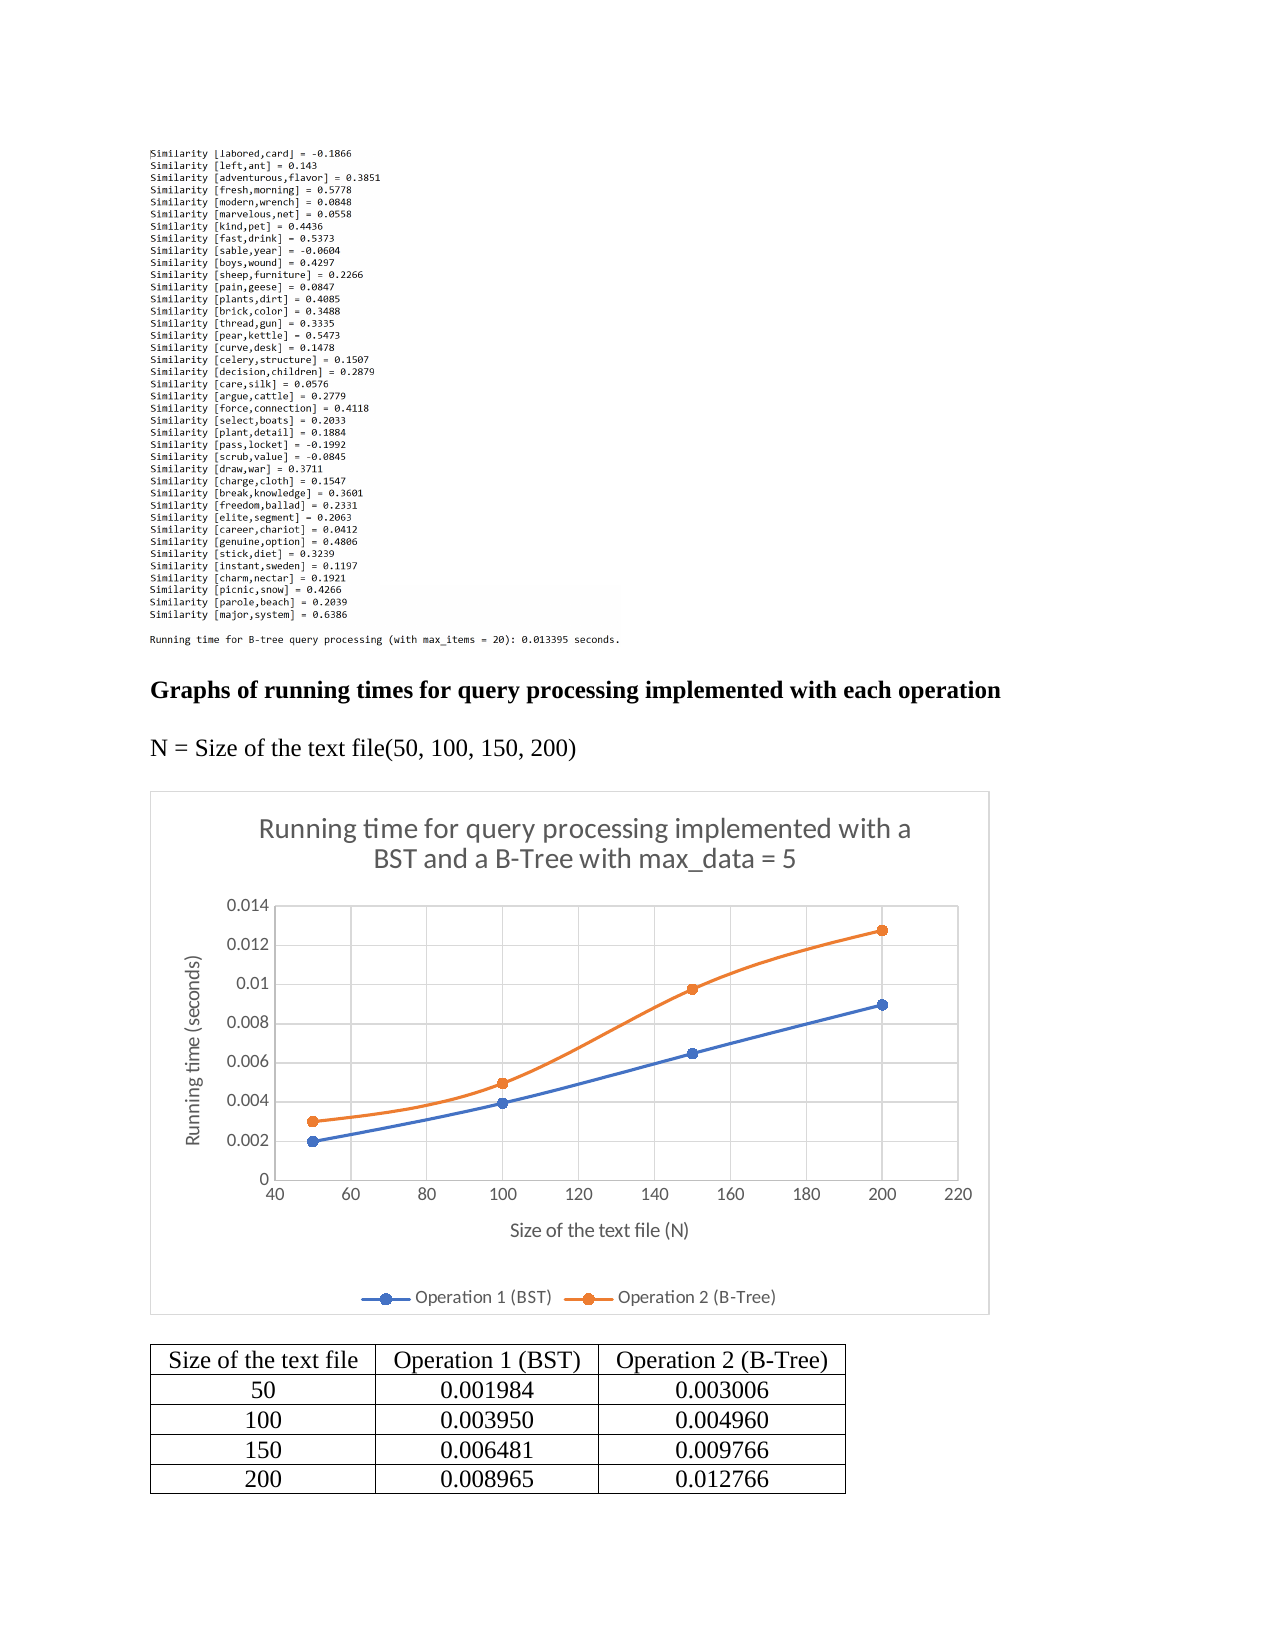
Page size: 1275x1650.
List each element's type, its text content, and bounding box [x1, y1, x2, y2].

table_cell 0.008965 [376, 1465, 598, 1493]
table_cell 0.012766 [599, 1465, 845, 1493]
table_cell 50 [151, 1375, 375, 1404]
table_header Size of the text file [151, 1345, 375, 1374]
table_cell 200 [151, 1465, 375, 1493]
text Graphs of running times for query processing implemented with each operation [150, 676, 1125, 704]
table_cell 150 [151, 1435, 375, 1463]
table_header Operation 1 (BST) [376, 1345, 598, 1374]
table_cell 0.006481 [376, 1435, 598, 1463]
table_cell 0.003006 [599, 1375, 845, 1404]
table_header Operation 2 (B-Tree) [599, 1345, 845, 1374]
text N = Size of the text file(50, 100, 150, 200) [150, 733, 1125, 762]
picture [150, 150, 622, 647]
table_cell 0.009766 [599, 1435, 845, 1463]
table_cell 0.004960 [599, 1405, 845, 1434]
table_cell 0.003950 [376, 1405, 598, 1434]
table_cell 0.001984 [376, 1375, 598, 1404]
table_cell 100 [151, 1405, 375, 1434]
